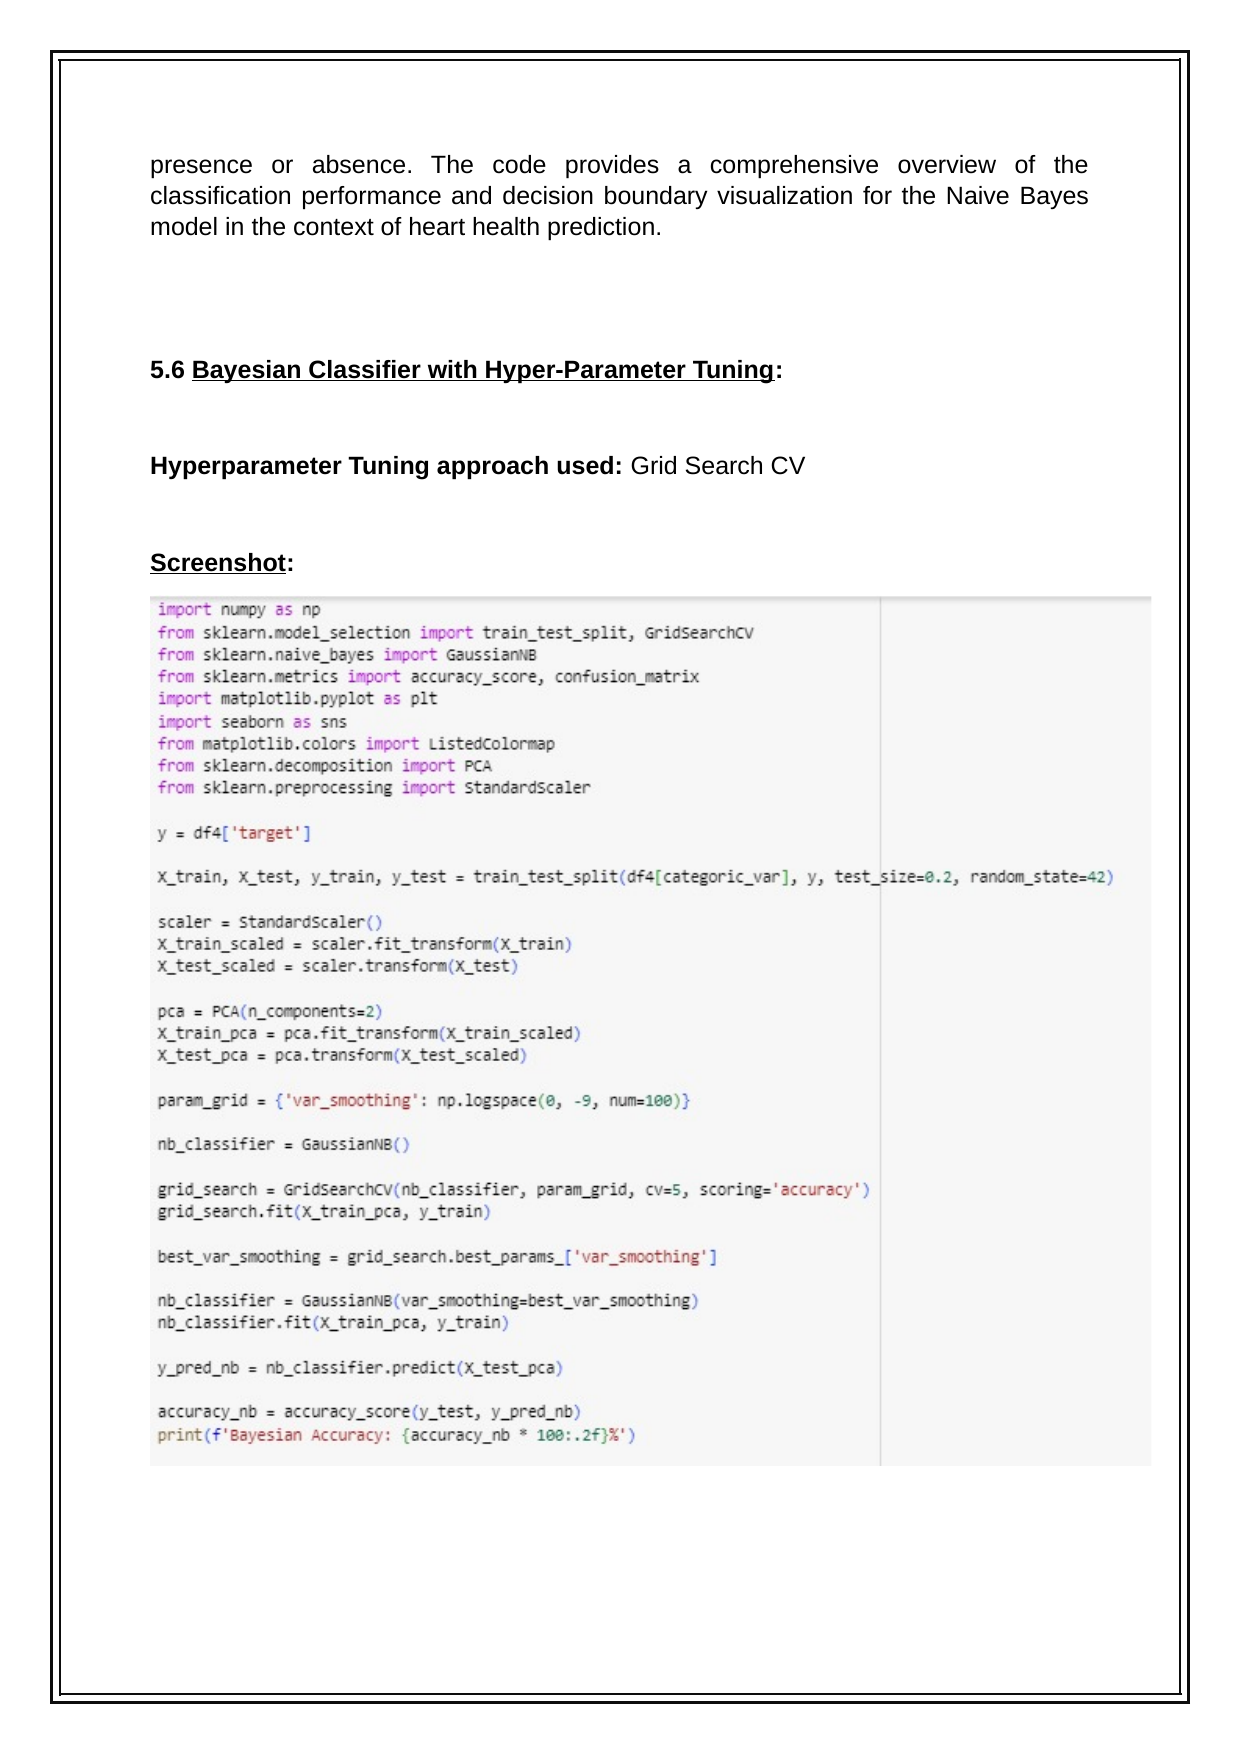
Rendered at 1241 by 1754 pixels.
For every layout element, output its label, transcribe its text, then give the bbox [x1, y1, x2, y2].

text Screenshot: [150, 548, 1090, 577]
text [150, 150, 1090, 241]
text 5.6 Bayesian Classifier with Hyper-Parameter Tuning: [150, 355, 1090, 384]
picture [150, 595, 1152, 1466]
text Hyperparameter Tuning approach used: Grid Search CV [150, 451, 1090, 479]
